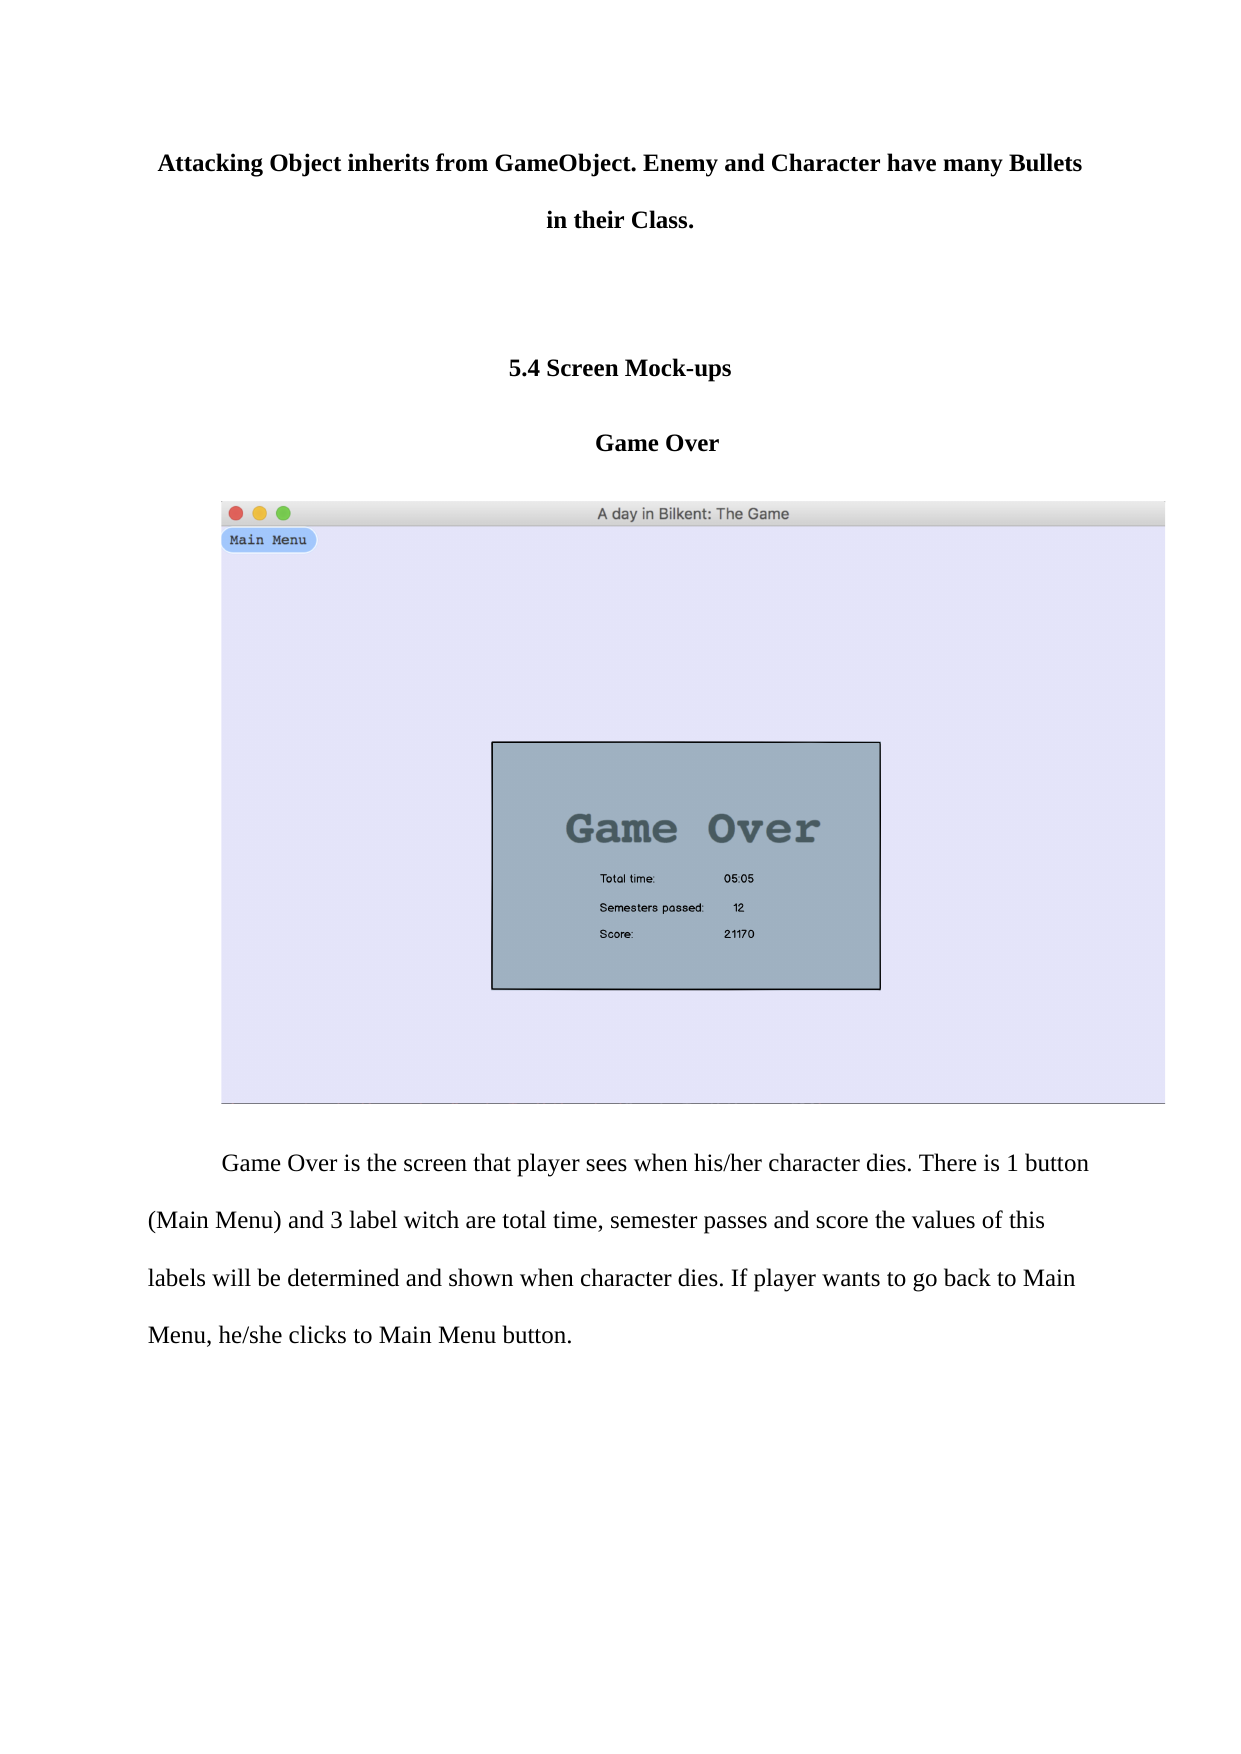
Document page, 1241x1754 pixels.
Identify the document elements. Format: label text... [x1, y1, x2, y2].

picture [221, 501, 1166, 1104]
text Game Over [148, 428, 1093, 456]
text Game Over is the screen that player sees when his/her character dies. There is 1 button (Main Menu) and 3 label witch are total time, semester passes and score the values of this labels will be determined and shown when character dies. If player wants to go back to Main Menu, he/she clicks to Main Menu button. [148, 1148, 1093, 1349]
text 5.4 Screen Mock-ups [148, 353, 1093, 382]
text Attacking Object inherits from GameObject. Enemy and Character have many Bullets in their Class. [148, 148, 1093, 234]
